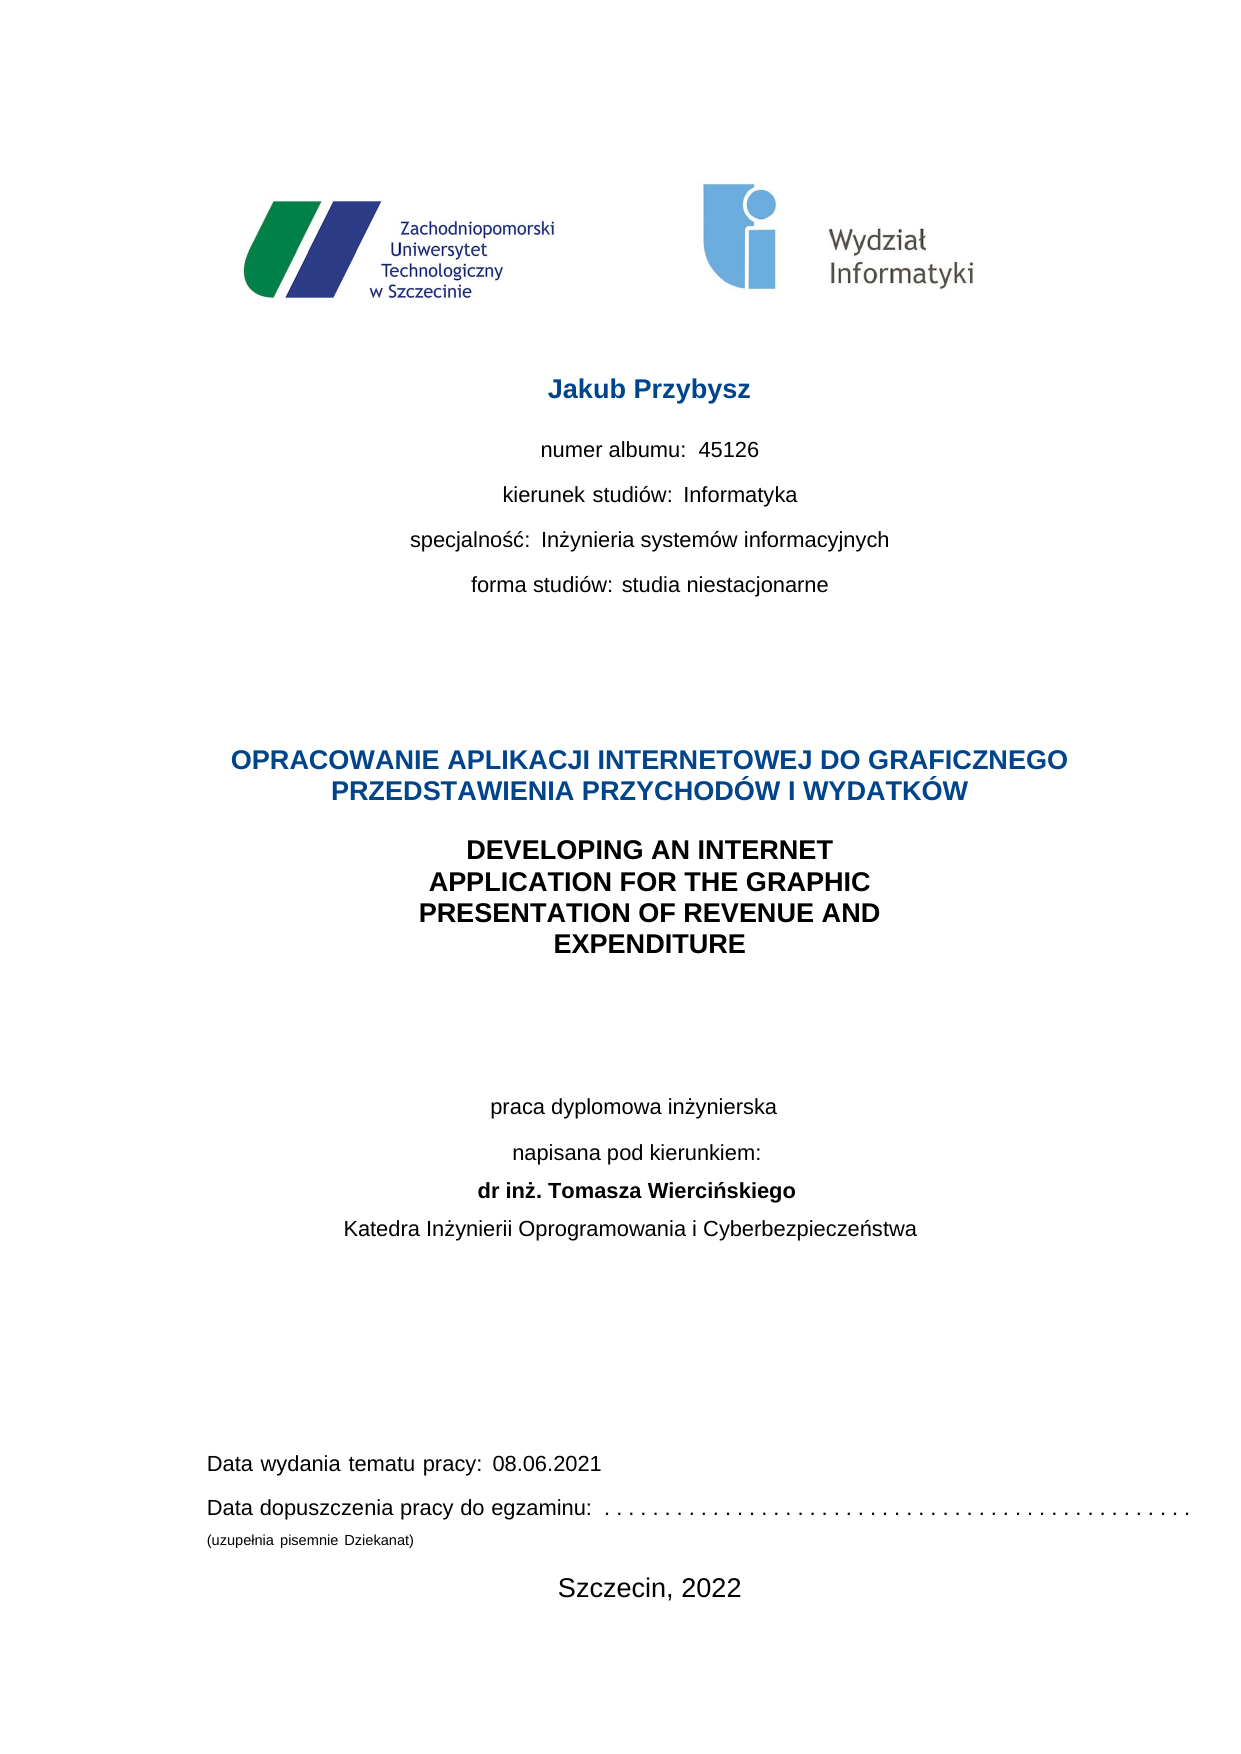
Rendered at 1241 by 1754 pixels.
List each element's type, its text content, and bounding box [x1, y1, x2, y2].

text DEVELOPING AN INTERNET APPLICATION FOR THE GRAPHIC PRESENTATION OF REVENUE AND EXPENDITURE [371, 834, 928, 959]
picture [241, 198, 557, 305]
text napisana pod kierunkiem: [308, 1140, 959, 1165]
text Data dopuszczenia pracy do egzaminu: . . . . . . . . . . . . . . . . . . . . . . . . . . . . . . . . . . . . . . . . . . . . . . . . . [207, 1494, 1221, 1519]
text Data wydania tematu pracy: 08.06.2021 [170, 1451, 1034, 1476]
text forma studiów: studia niestacjonarne [371, 572, 928, 597]
text specjalność: Inżynieria systemów informacyjnych [371, 527, 928, 552]
text numer albumu: 45126 kierunek studiów: Informatyka [501, 437, 799, 507]
picture [696, 181, 1026, 305]
text Szczecin, 2022 [500, 1572, 799, 1603]
text praca dyplomowa inżynierska [308, 1094, 959, 1119]
text dr inż. Tomasza Wiercińskiego [308, 1178, 959, 1203]
subtitle Jakub Przybysz [500, 373, 799, 404]
text (uzupełnia pisemnie Dziekanat) [207, 1531, 1221, 1548]
subtitle OPRACOWANIE APLIKACJI INTERNETOWEJ DO GRAFICZNEGO PRZEDSTAWIENIA PRZYCHODÓW I WYDATKÓW [158, 746, 1142, 806]
text Katedra Inżynierii Oprogramowania i Cyberbezpieczeństwa [39, 1216, 1221, 1241]
